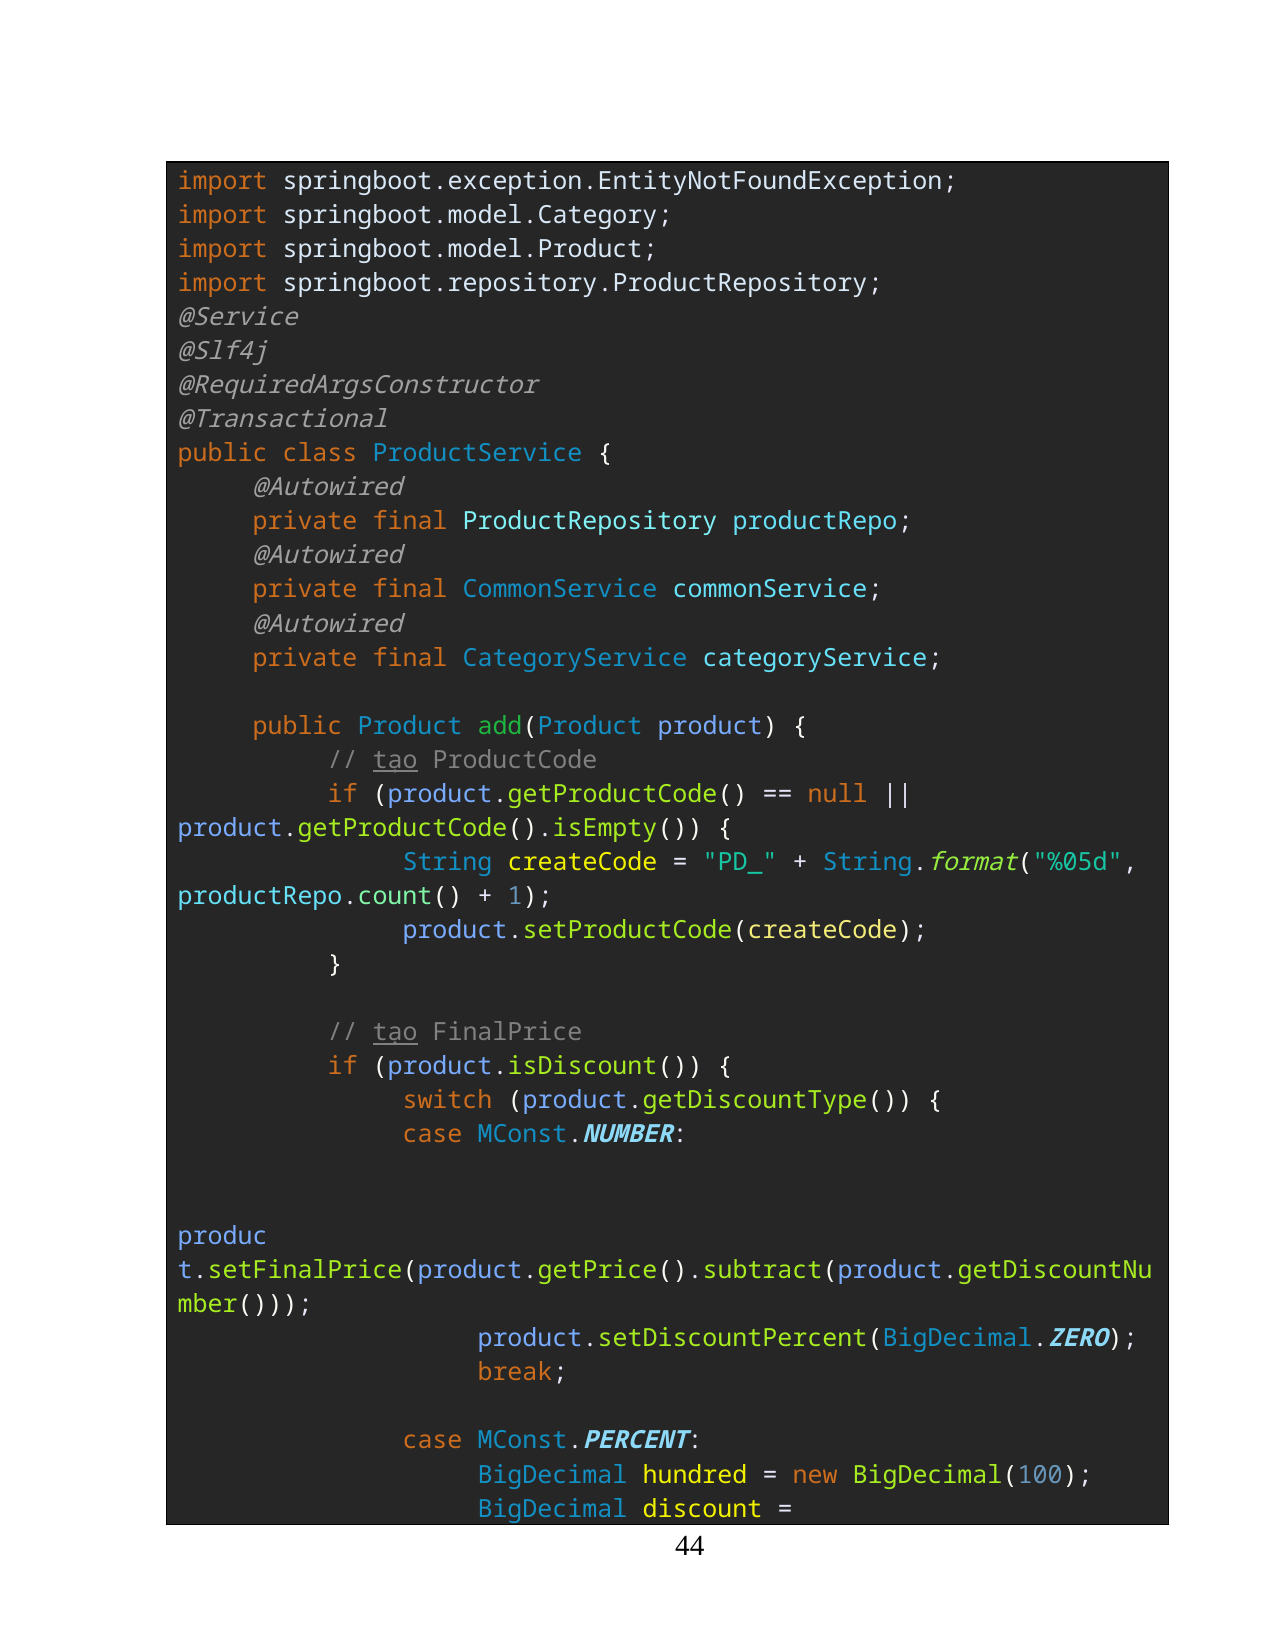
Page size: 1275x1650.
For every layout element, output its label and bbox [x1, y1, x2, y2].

table_header [167, 163, 1168, 1524]
